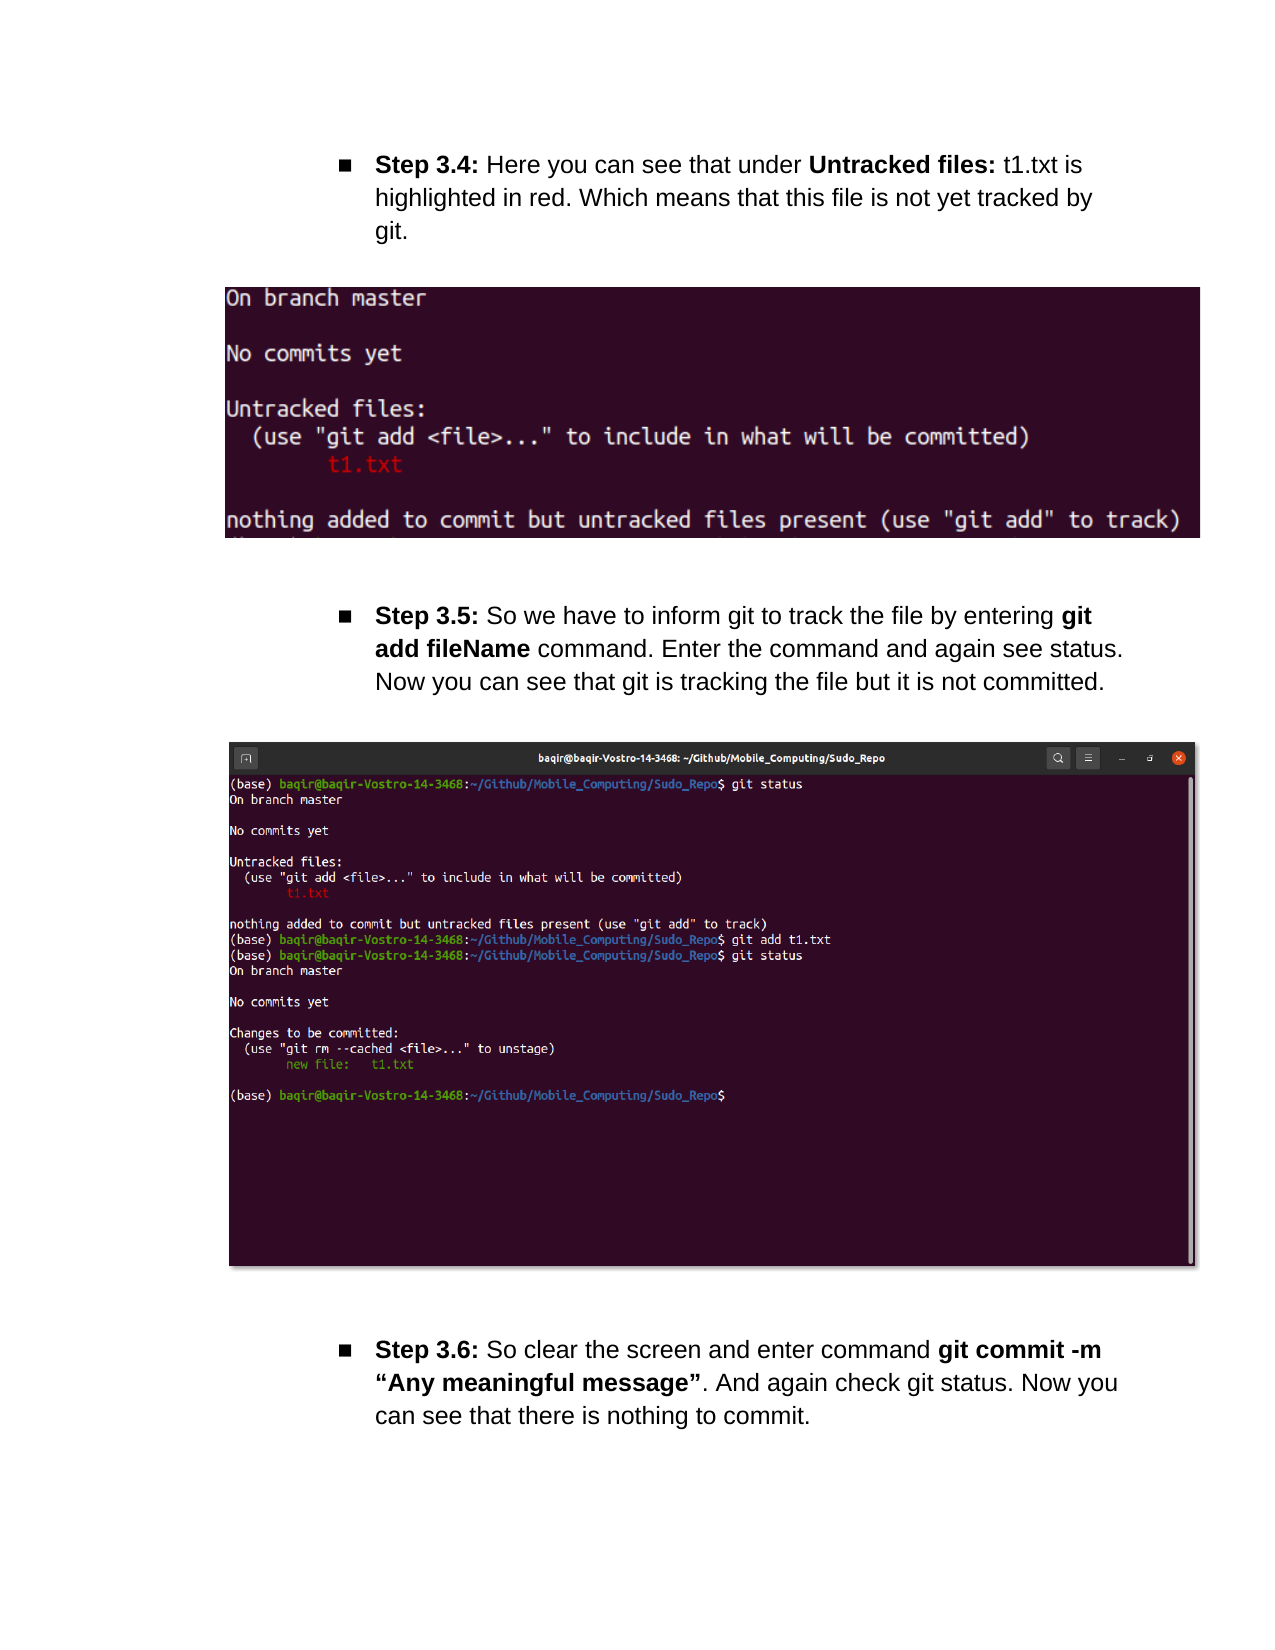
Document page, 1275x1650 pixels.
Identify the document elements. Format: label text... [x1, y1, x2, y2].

subtitle Step 3.5: So we have to inform git to track the file by entering git add fileName command. Enter the command and again see status. Now you can see that git is tracking the file but it is not committed. [337, 601, 1125, 696]
picture [225, 287, 1200, 538]
picture [225, 738, 1200, 1272]
subtitle Step 3.6: So clear the screen and enter command git commit -m “Any meaningful message”. And again check git status. Now you can see that there is nothing to commit. [337, 1335, 1125, 1430]
subtitle Step 3.4: Here you can see that under Untracked files: t1.txt is highlighted in red. Which means that this file is not yet tracked by git. [337, 150, 1125, 245]
